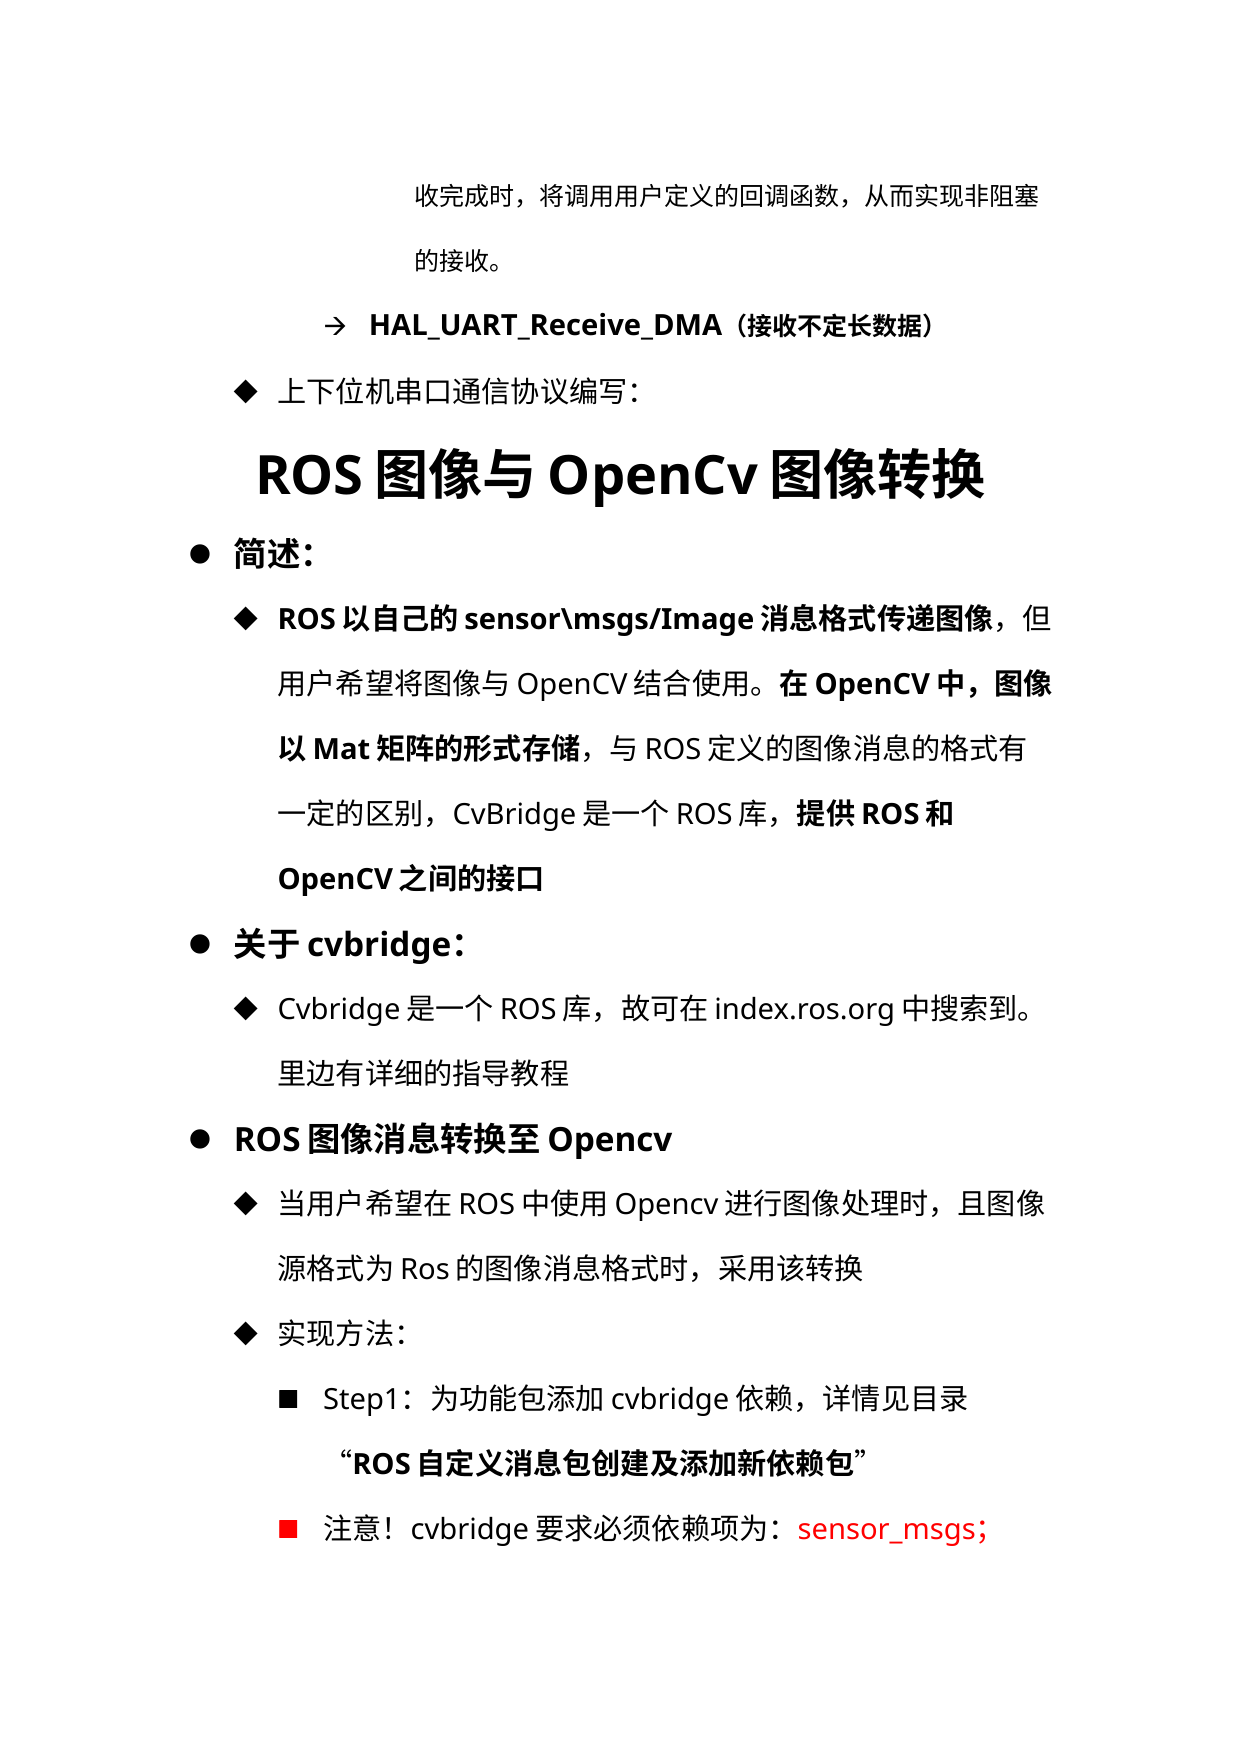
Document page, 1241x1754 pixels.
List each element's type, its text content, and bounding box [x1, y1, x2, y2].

text 实现方法： [231, 1299, 1053, 1364]
text 当用户希望在ROS中使用Opencv进行图像处理时，且图像源格式为Ros的图像消息格式时，采用该转换 [231, 1169, 1053, 1299]
text ROS图像消息转换至Opencv [187, 1104, 1053, 1169]
text ROS以自己的sensor\msgs/Image消息格式传递图像，但用户希望将图像与OpenCV结合使用。在OpenCV中，图像以Mat矩阵的形式存储，与ROS定义的图像消息的格式有一定的区别，CvBridge是一个ROS库，提供ROS和OpenCV之间的接口 [231, 584, 1053, 909]
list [277, 1494, 1053, 1559]
text 上下位机串口通信协议编写： [231, 357, 1053, 422]
text 简述： [187, 519, 1053, 584]
text ROS图像与OpenCv图像转换 [187, 422, 1053, 519]
list Step1：为功能包添加cvbridge依赖，详情见目录“ROS自定义消息包创建及添加新依赖包” [277, 1364, 1053, 1494]
list HAL_UART_Receive_DMA（接收不定长数据） [323, 292, 1053, 357]
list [369, 162, 1053, 292]
text 关于cvbridge： [187, 909, 1053, 974]
text Cvbridge是一个ROS库，故可在index.ros.org中搜索到。里边有详细的指导教程 [231, 974, 1053, 1104]
